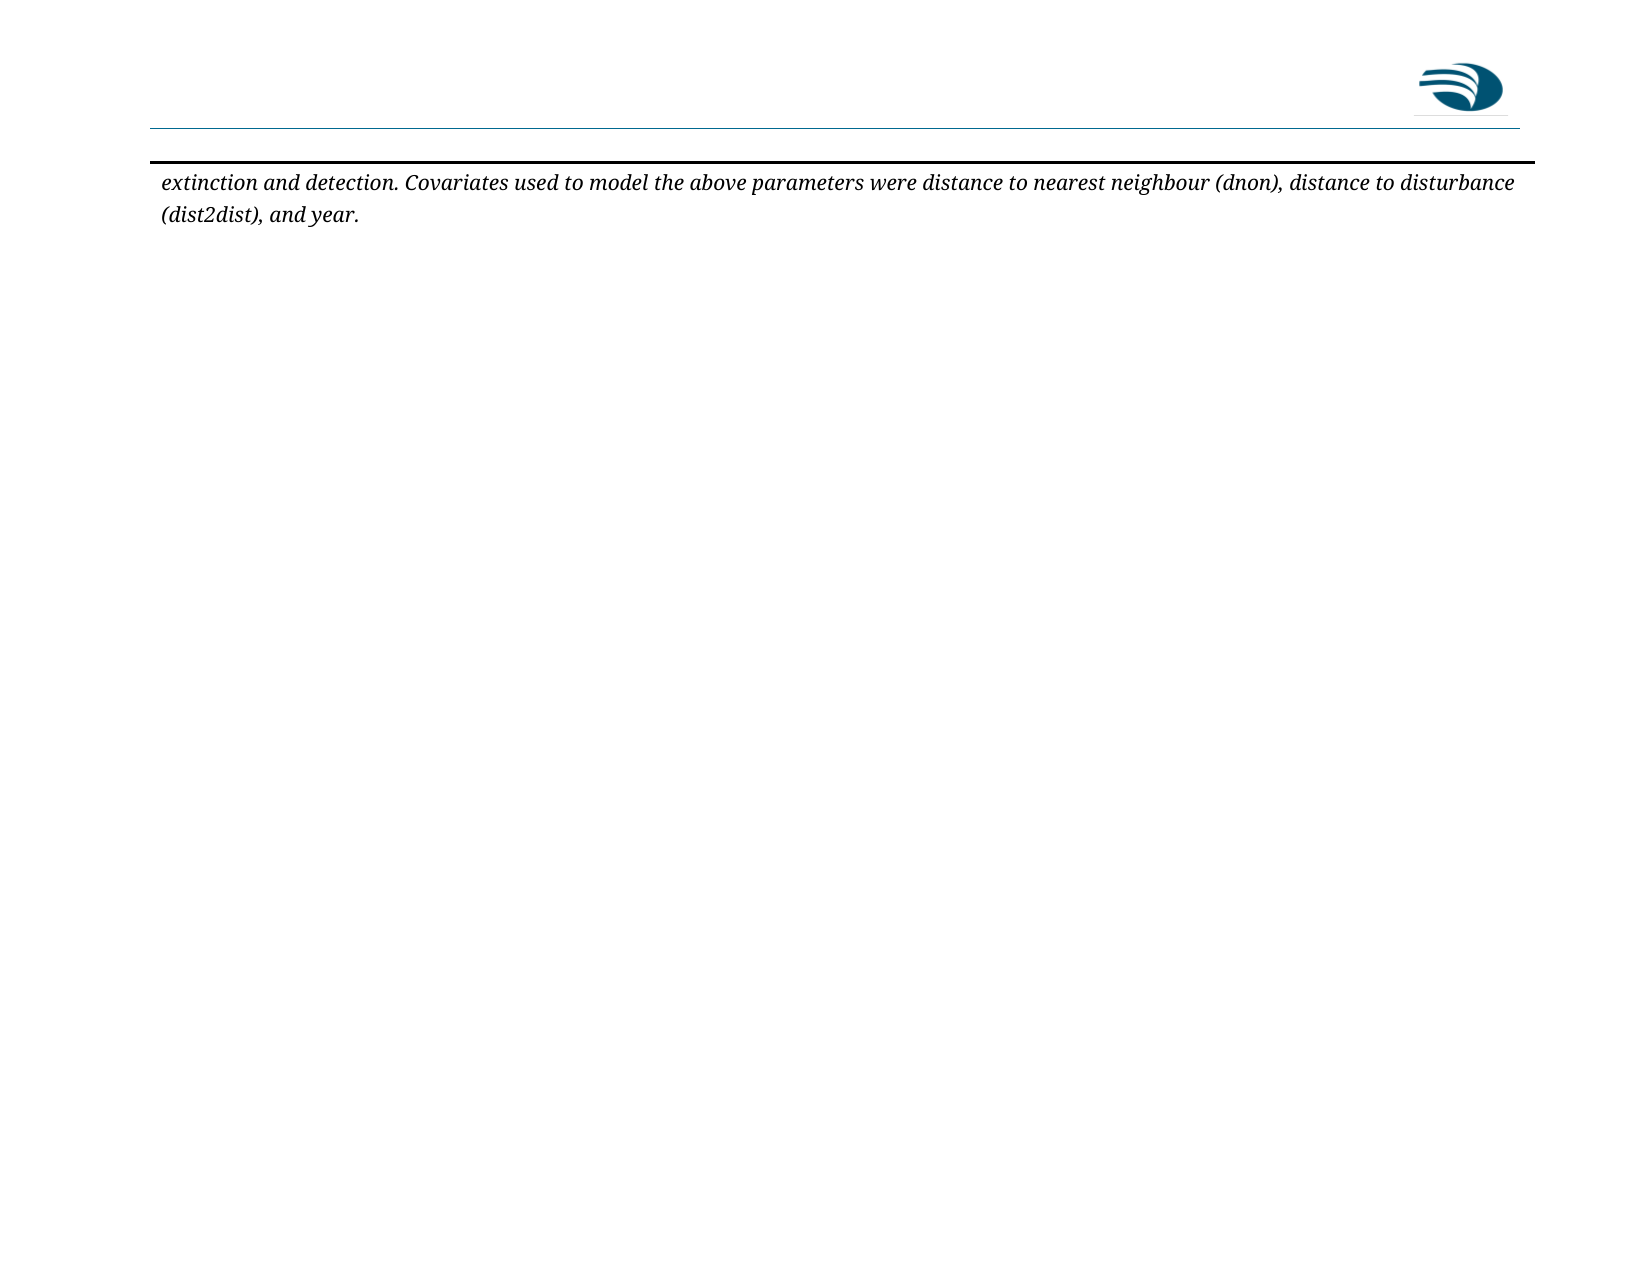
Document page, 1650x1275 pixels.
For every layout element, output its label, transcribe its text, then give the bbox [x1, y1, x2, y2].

picture [1413, 60, 1509, 116]
